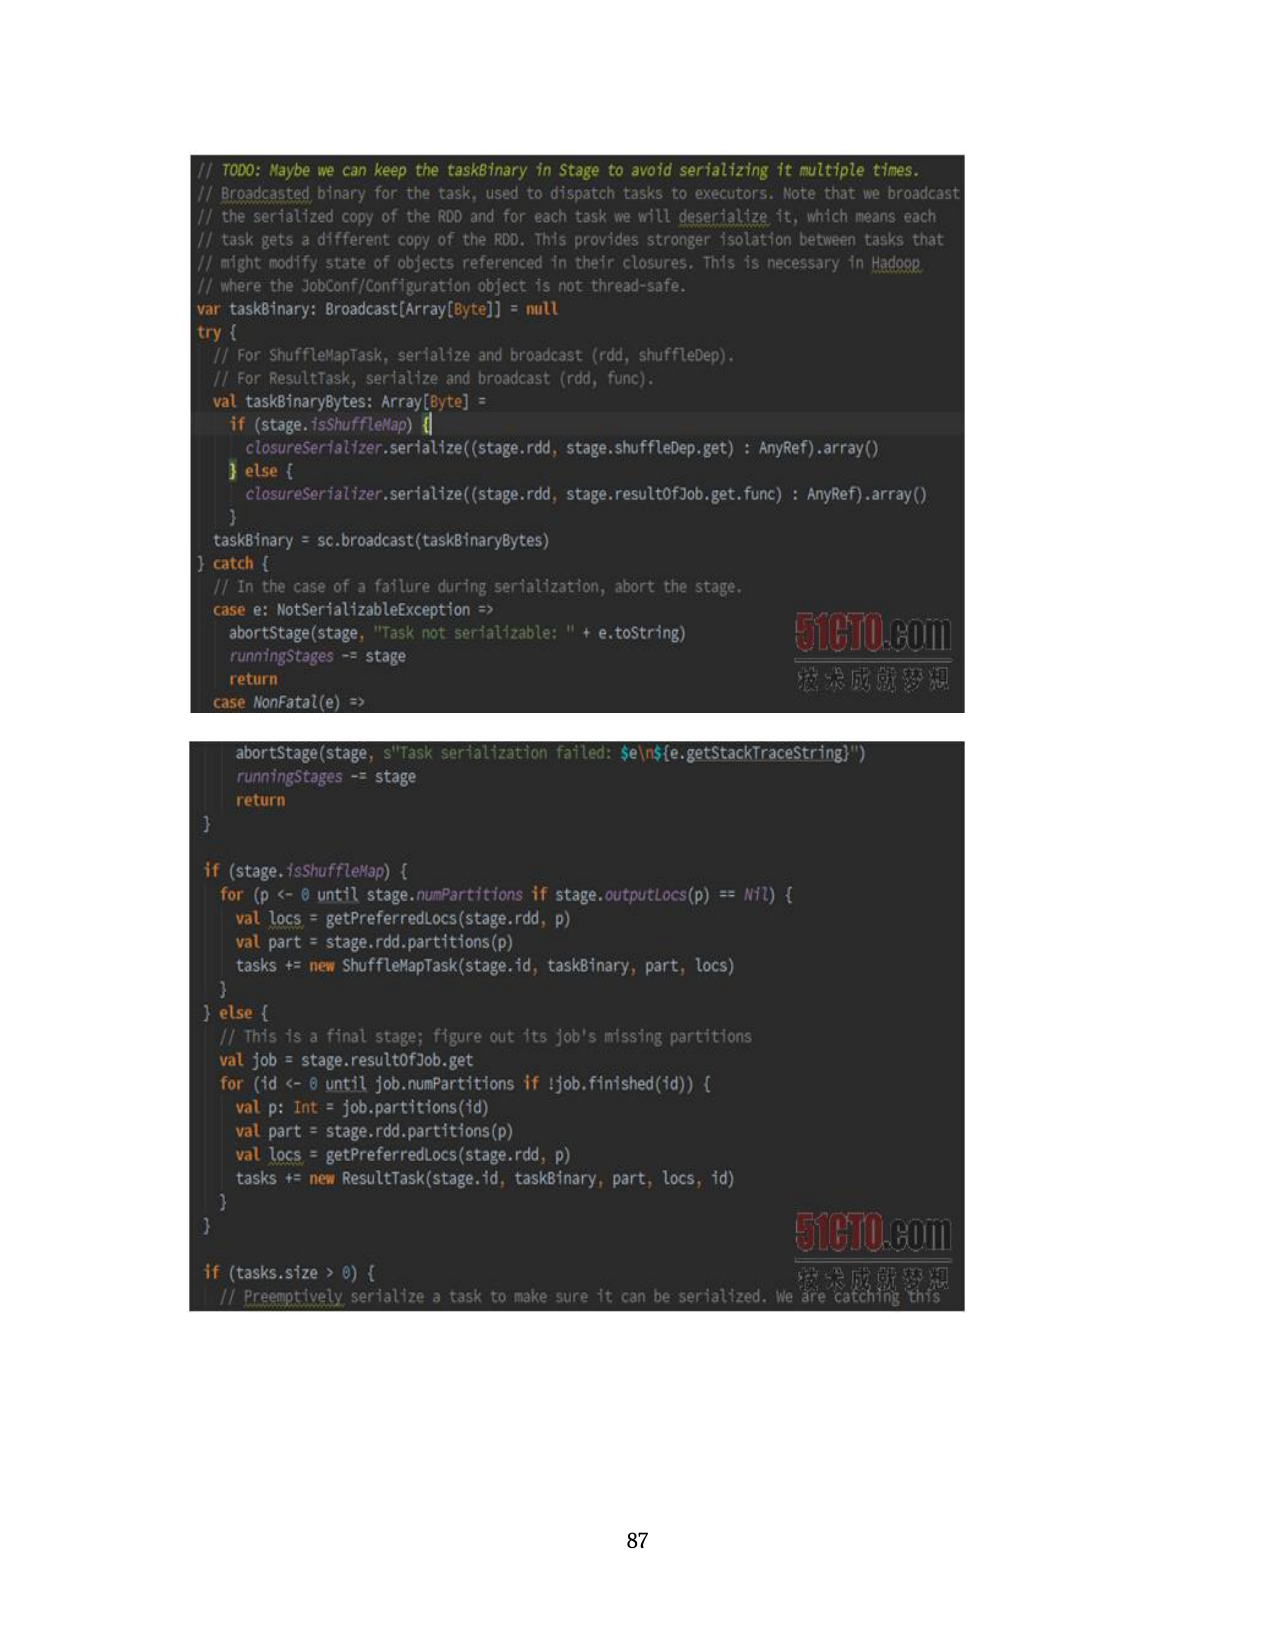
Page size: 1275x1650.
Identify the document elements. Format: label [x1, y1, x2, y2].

picture [187, 150, 966, 713]
picture [187, 740, 966, 1313]
